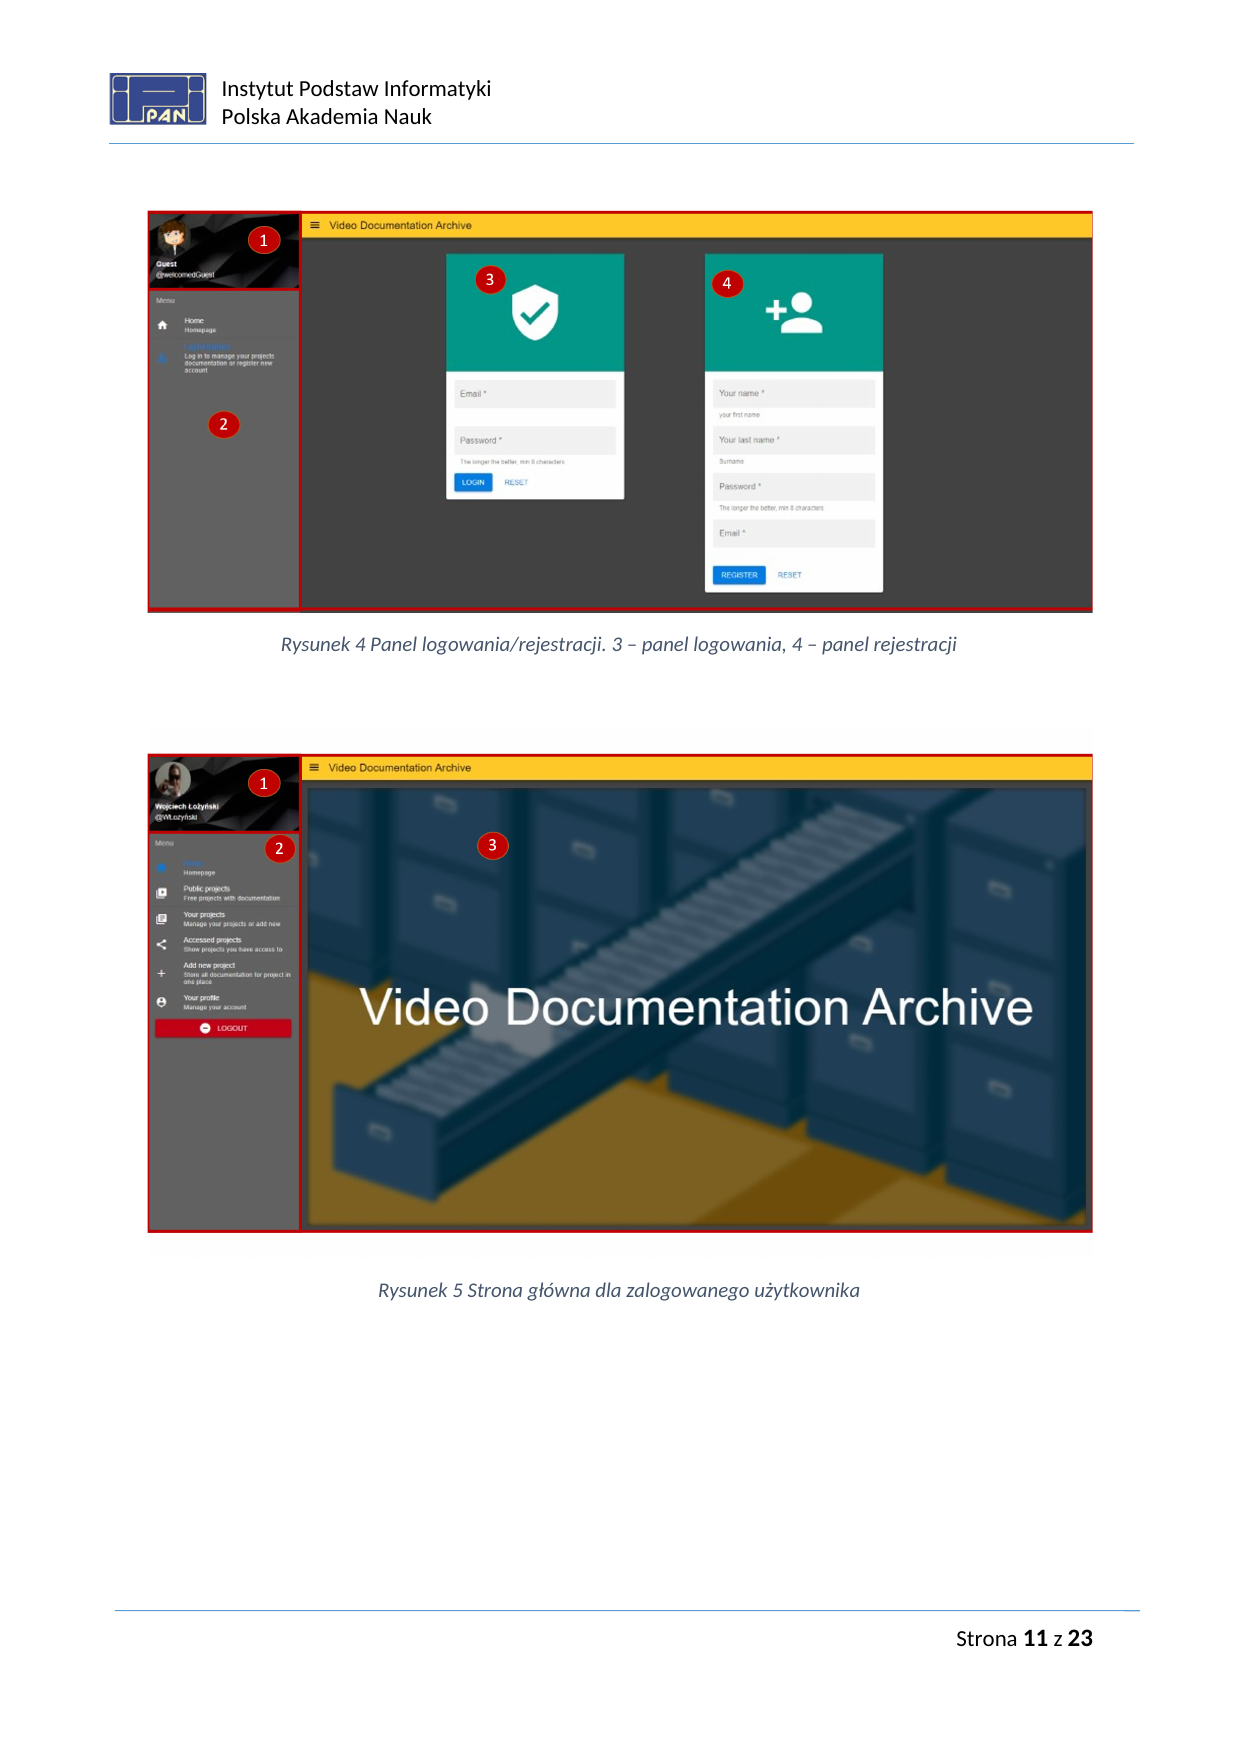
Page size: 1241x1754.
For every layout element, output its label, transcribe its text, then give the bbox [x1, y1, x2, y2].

picture [147, 207, 1093, 613]
text Rysunek 5 Strona główna dla zalogowanego użytkownika [148, 1277, 1093, 1303]
picture [147, 726, 1093, 1259]
text Rysunek 4 Panel logowania/rejestracji. 3 – panel logowania, 4 – panel rejestracji [148, 631, 1093, 656]
picture [109, 73, 207, 125]
